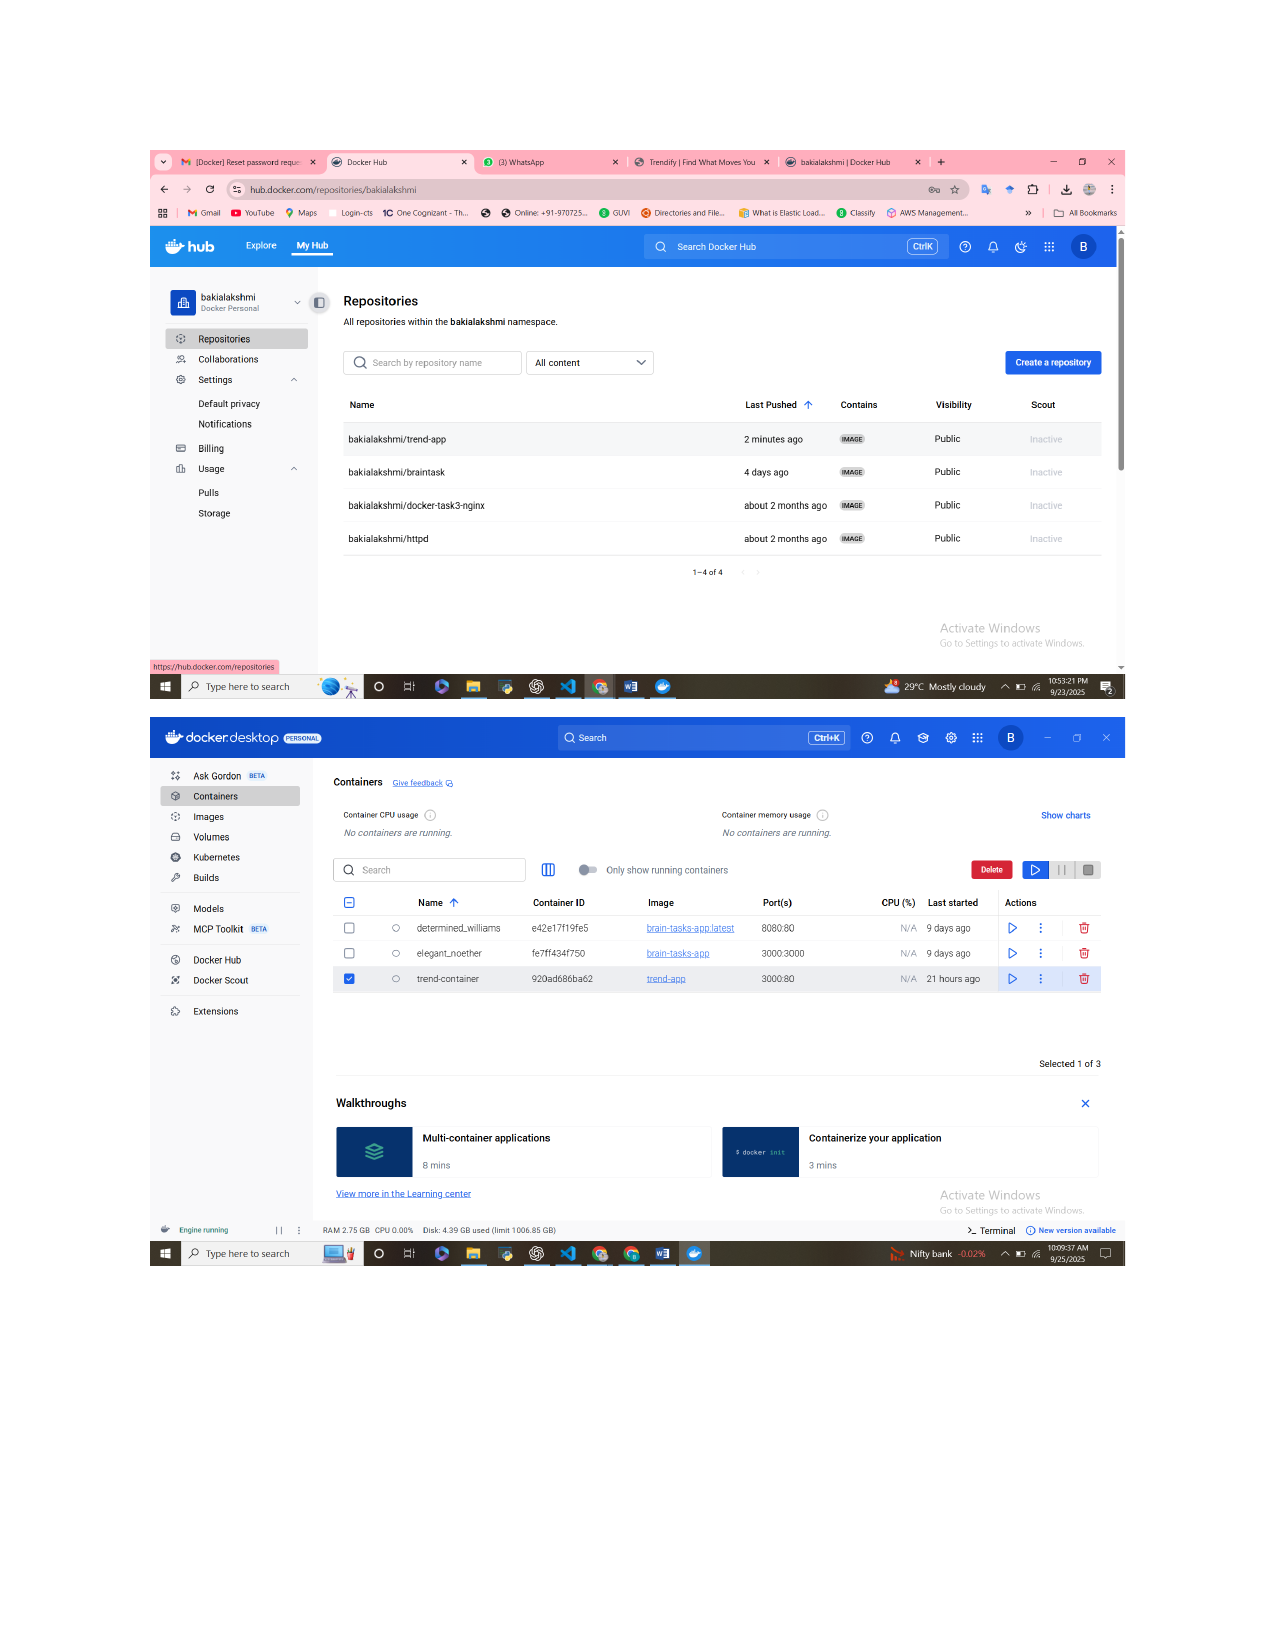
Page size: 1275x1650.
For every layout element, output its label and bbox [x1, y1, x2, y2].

picture [150, 717, 1125, 1266]
picture [150, 150, 1125, 699]
